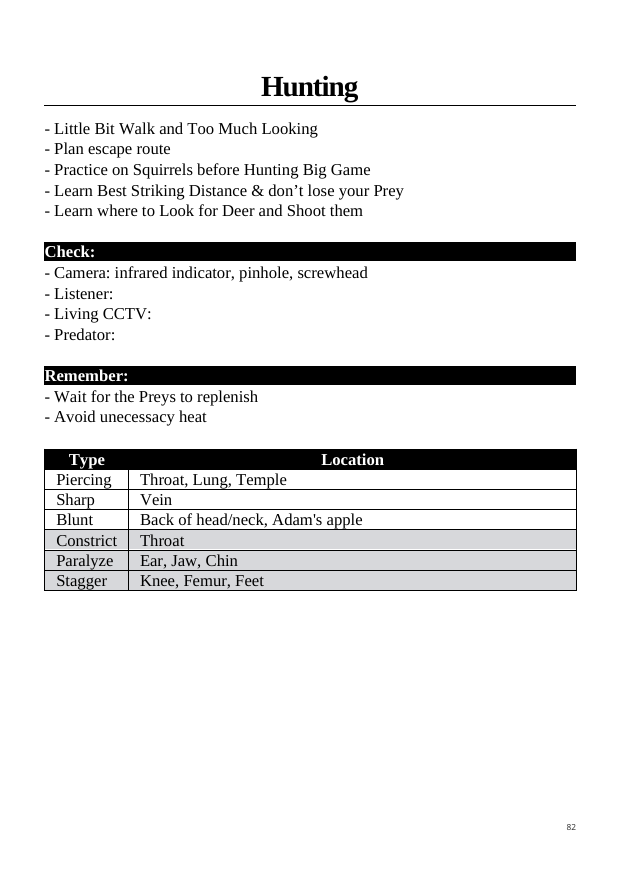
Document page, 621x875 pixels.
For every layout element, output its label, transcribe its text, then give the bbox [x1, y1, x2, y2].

table_cell Vein [129, 490, 576, 509]
table_cell Throat, Lung, Temple [129, 470, 576, 489]
text - Predator: [44, 325, 576, 344]
text - Learn Best Striking Distance & don’t lose your Prey [44, 180, 576, 199]
text - Avoid unecessacy heat [44, 407, 576, 426]
text - Wait for the Preys to replenish [44, 387, 576, 406]
table_cell Sharp [45, 490, 128, 509]
text - Camera: infrared indicator, pinhole, screwhead [44, 263, 576, 282]
table_cell Knee, Femur, Feet [129, 571, 576, 590]
table_cell Stagger [45, 571, 128, 590]
subtitle Check: [44, 242, 576, 261]
table_cell Back of head/neck, Adam's apple [129, 510, 576, 529]
text - Practice on Squirrels before Hunting Big Game [44, 160, 576, 179]
text - Learn where to Look for Deer and Shoot them [44, 201, 576, 220]
text - Listener: [44, 283, 576, 303]
table_header Location [129, 450, 576, 469]
text - Plan escape route [44, 139, 576, 158]
table_cell Ear, Jaw, Chin [129, 551, 576, 570]
table_header Type [45, 450, 128, 469]
subtitle Hunting [44, 69, 576, 105]
table_cell Paralyze [45, 551, 128, 570]
table_cell Piercing [45, 470, 128, 489]
text - Little Bit Walk and Too Much Looking [44, 118, 576, 138]
subtitle Remember: [44, 366, 576, 385]
table_cell Blunt [45, 510, 128, 529]
text - Living CCTV: [44, 304, 576, 323]
table_cell Constrict [45, 530, 128, 549]
table_cell Throat [129, 530, 576, 549]
